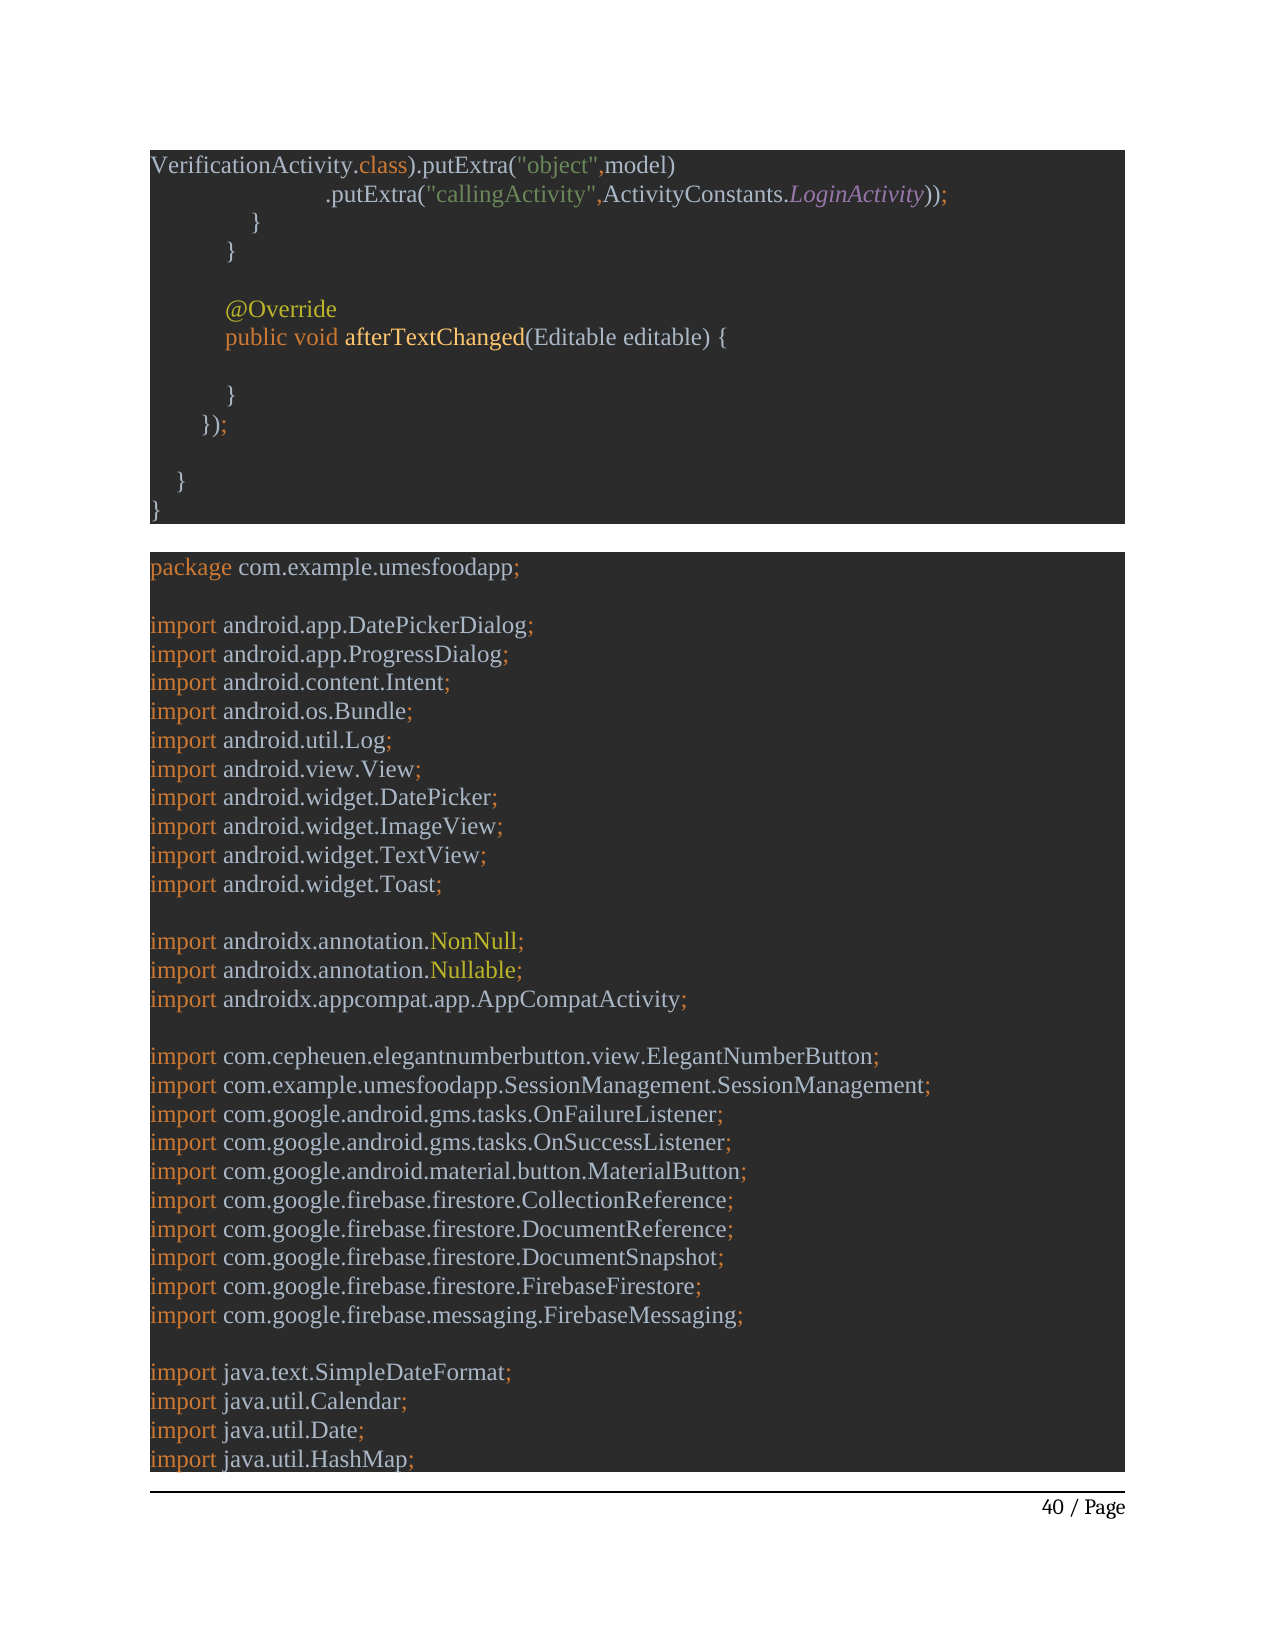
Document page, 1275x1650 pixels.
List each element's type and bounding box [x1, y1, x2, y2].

text [150, 150, 1125, 524]
text [150, 552, 1125, 1472]
